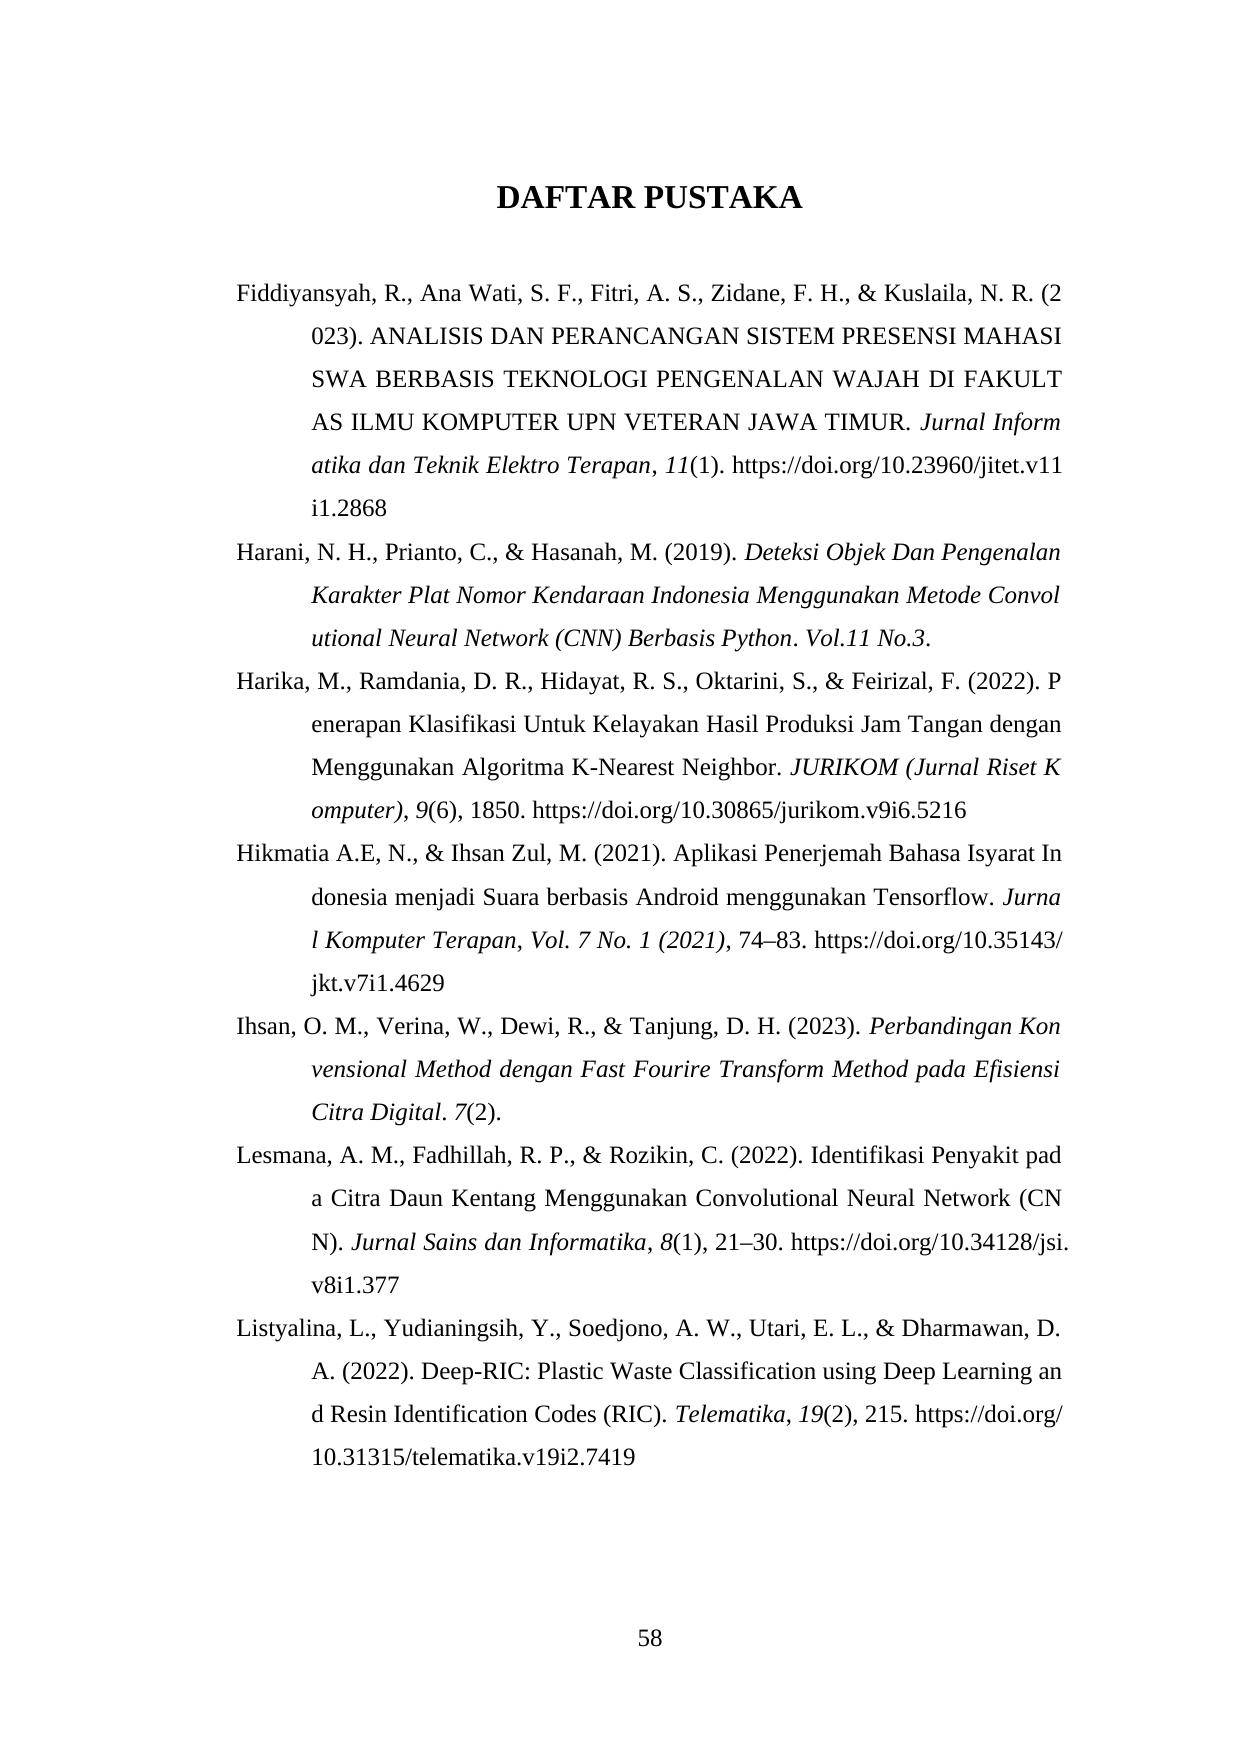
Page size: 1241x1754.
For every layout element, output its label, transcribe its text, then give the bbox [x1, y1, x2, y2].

text Harika, M., Ramdania, D. R., Hidayat, R. S., Oktarini, S., & Feirizal, F. (2022). Penerapan Klasifikasi Untuk Kelayakan Hasil Produksi Jam Tangan dengan Menggunakan Algoritma K-Nearest Neighbor. JURIKOM (Jurnal Riset Komputer), 9(6), 1850. https://doi.org/10.30865/jurikom.v9i6.5216 [236, 666, 1063, 824]
text Fiddiyansyah, R., Ana Wati, S. F., Fitri, A. S., Zidane, F. H., & Kuslaila, N. R. (2023). ANALISIS DAN PERANCANGAN SISTEM PRESENSI MAHASISWA BERBASIS TEKNOLOGI PENGENALAN WAJAH DI FAKULTAS ILMU KOMPUTER UPN VETERAN JAWA TIMUR. Jurnal Informatika dan Teknik Elektro Terapan, 11(1). https://doi.org/10.23960/jitet.v11i1.2868 [236, 278, 1063, 522]
subtitle DAFTAR PUSTAKA [236, 177, 1063, 216]
text Lesmana, A. M., Fadhillah, R. P., & Rozikin, C. (2022). Identifikasi Penyakit pada Citra Daun Kentang Menggunakan Convolutional Neural Network (CNN). Jurnal Sains dan Informatika, 8(1), 21–30. https://doi.org/10.34128/jsi.v8i1.377 [236, 1140, 1063, 1298]
text Harani, N. H., Prianto, C., & Hasanah, M. (2019). Deteksi Objek Dan Pengenalan Karakter Plat Nomor Kendaraan Indonesia Menggunakan Metode Convolutional Neural Network (CNN) Berbasis Python. Vol.11 No.3. [236, 537, 1063, 652]
text Hikmatia A.E, N., & Ihsan Zul, M. (2021). Aplikasi Penerjemah Bahasa Isyarat Indonesia menjadi Suara berbasis Android menggunakan Tensorflow. Jurnal Komputer Terapan, Vol. 7 No. 1 (2021), 74–83. https://doi.org/10.35143/jkt.v7i1.4629 [236, 838, 1063, 997]
text Listyalina, L., Yudianingsih, Y., Soedjono, A. W., Utari, E. L., & Dharmawan, D. A. (2022). Deep-RIC: Plastic Waste Classification using Deep Learning and Resin Identification Codes (RIC). Telematika, 19(2), 215. https://doi.org/10.31315/telematika.v19i2.7419 [236, 1313, 1063, 1471]
text Ihsan, O. M., Verina, W., Dewi, R., & Tanjung, D. H. (2023). Perbandingan Konvensional Method dengan Fast Fourire Transform Method pada Efisiensi Citra Digital. 7(2). [236, 1011, 1063, 1126]
